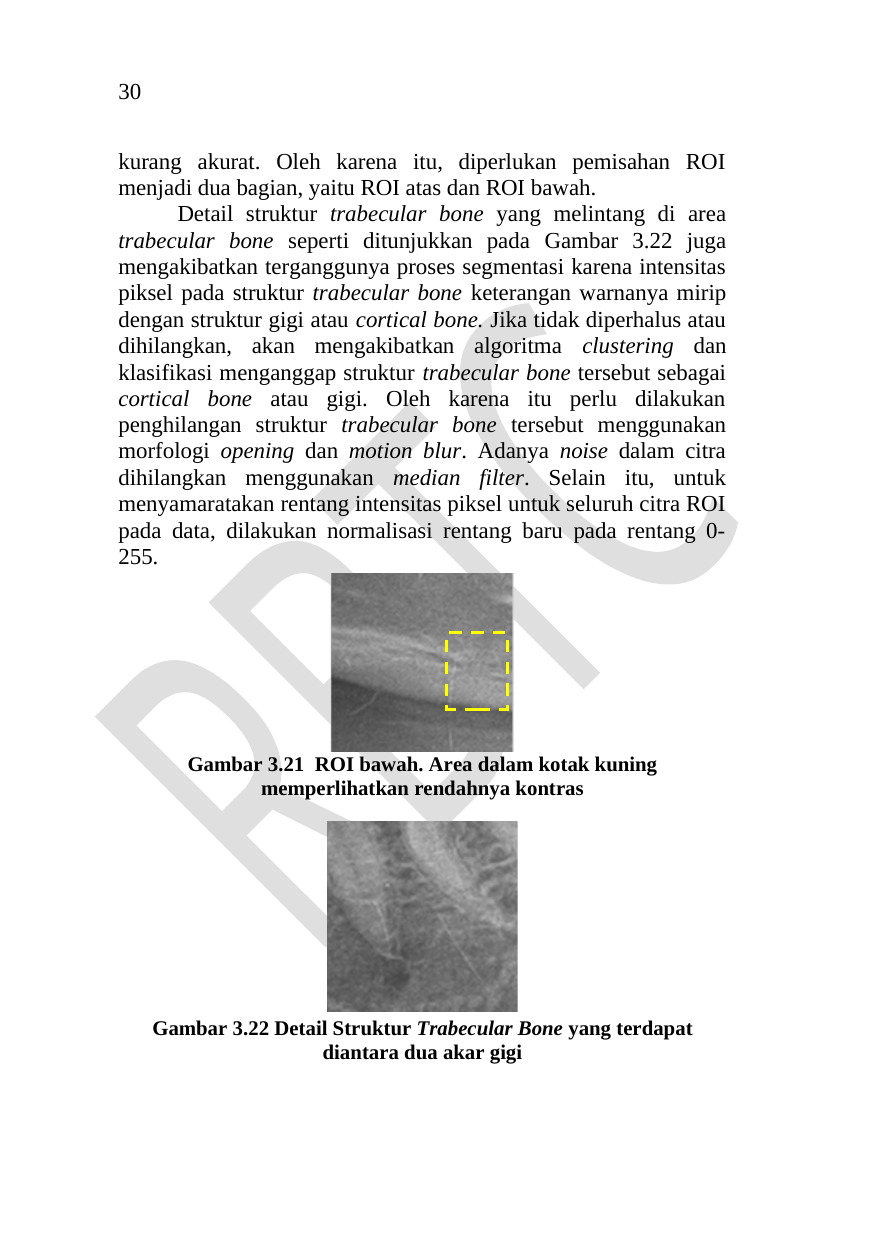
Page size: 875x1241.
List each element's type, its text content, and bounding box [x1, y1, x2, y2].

picture [327, 821, 518, 1012]
picture [330, 573, 514, 752]
